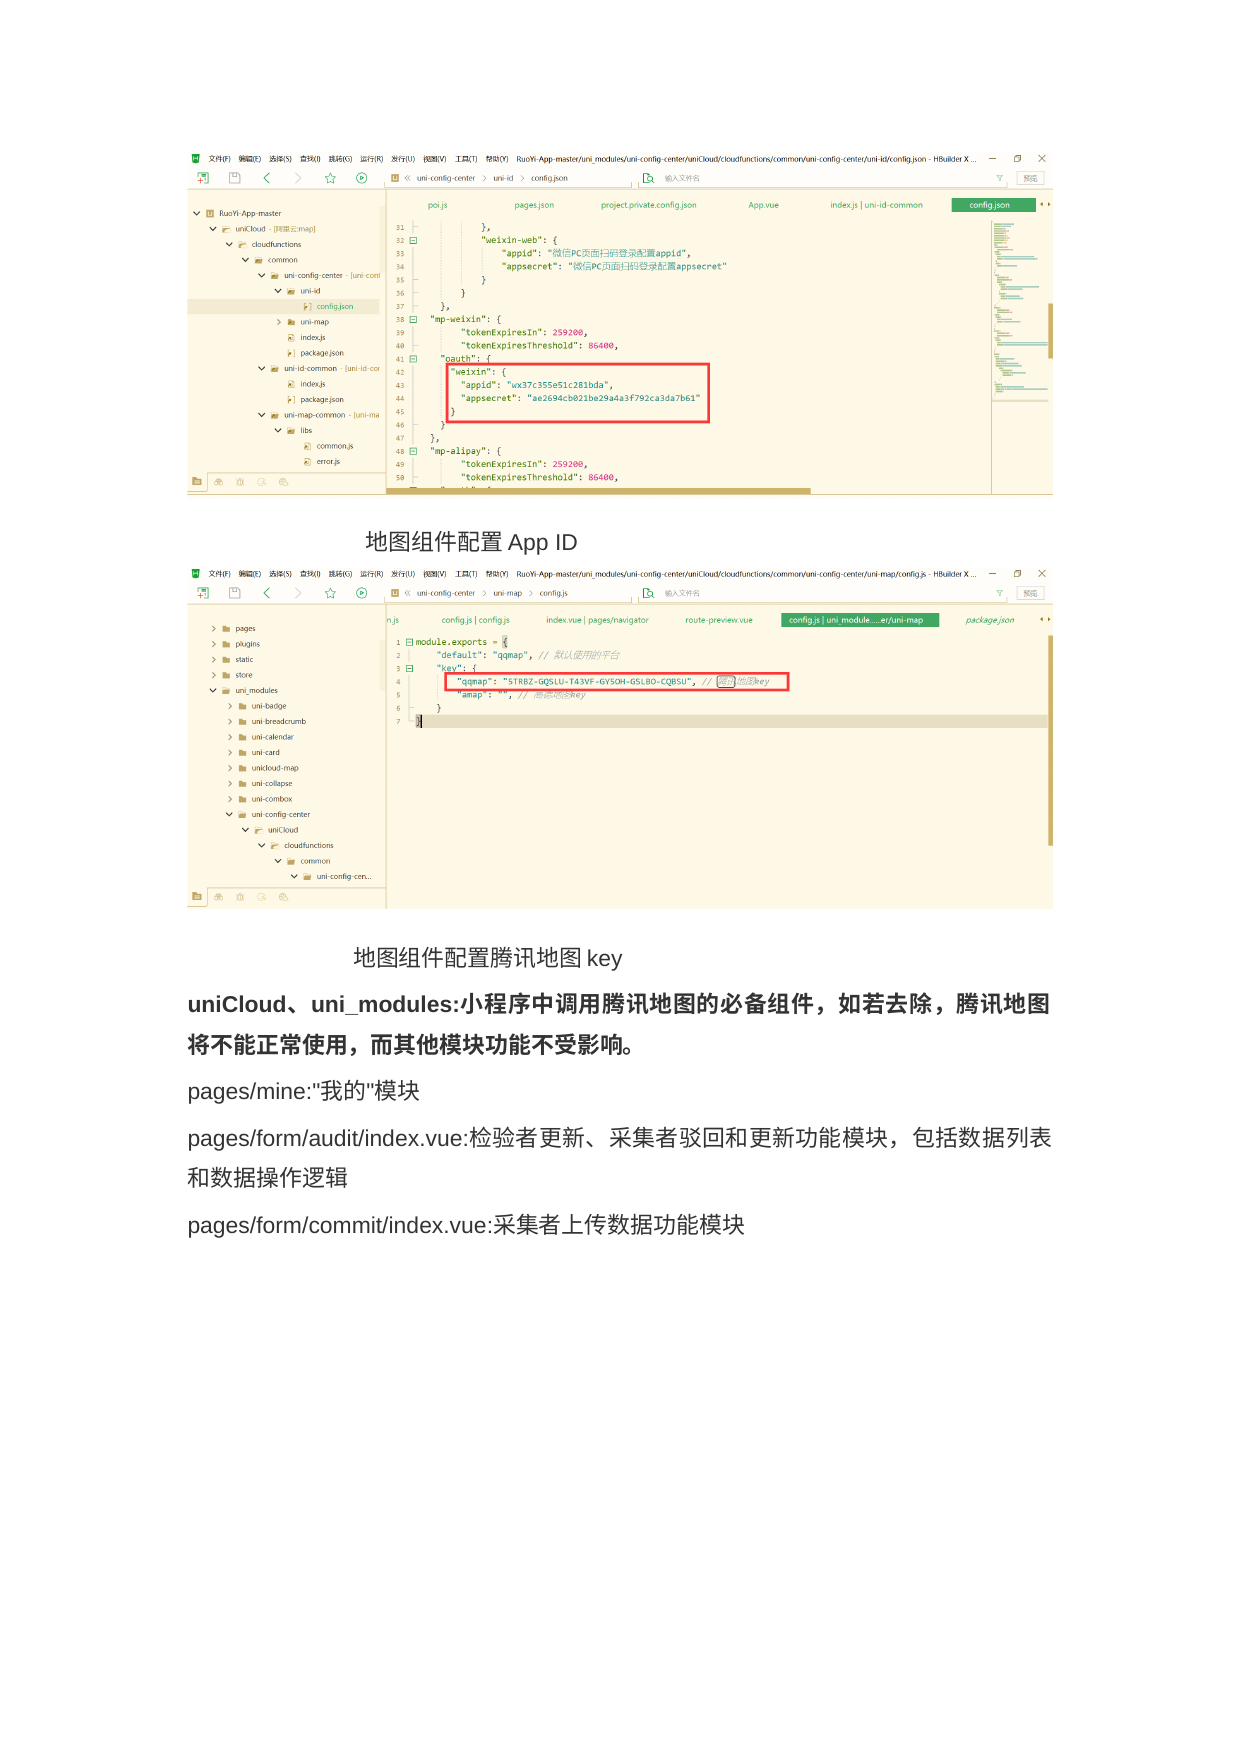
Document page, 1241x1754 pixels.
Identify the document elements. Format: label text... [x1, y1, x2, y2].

picture [187, 151, 1053, 499]
text pages/mine:"我的"模块 [187, 1069, 1053, 1110]
picture [187, 567, 1053, 909]
text pages/form/audit/index.vue:检验者更新、采集者驳回和更新功能模块，包括数据列表和数据操作逻辑 [187, 1116, 1053, 1197]
text pages/form/commit/index.vue:采集者上传数据功能模块 [187, 1203, 1053, 1243]
text 地图组件配置腾讯地图key [187, 936, 1053, 976]
text uniCloud、uni_modules:小程序中调用腾讯地图的必备组件，如若去除，腾讯地图将不能正常使用，而其他模块功能不受影响。 [187, 983, 1053, 1063]
text 地图组件配置App ID [187, 520, 1053, 561]
